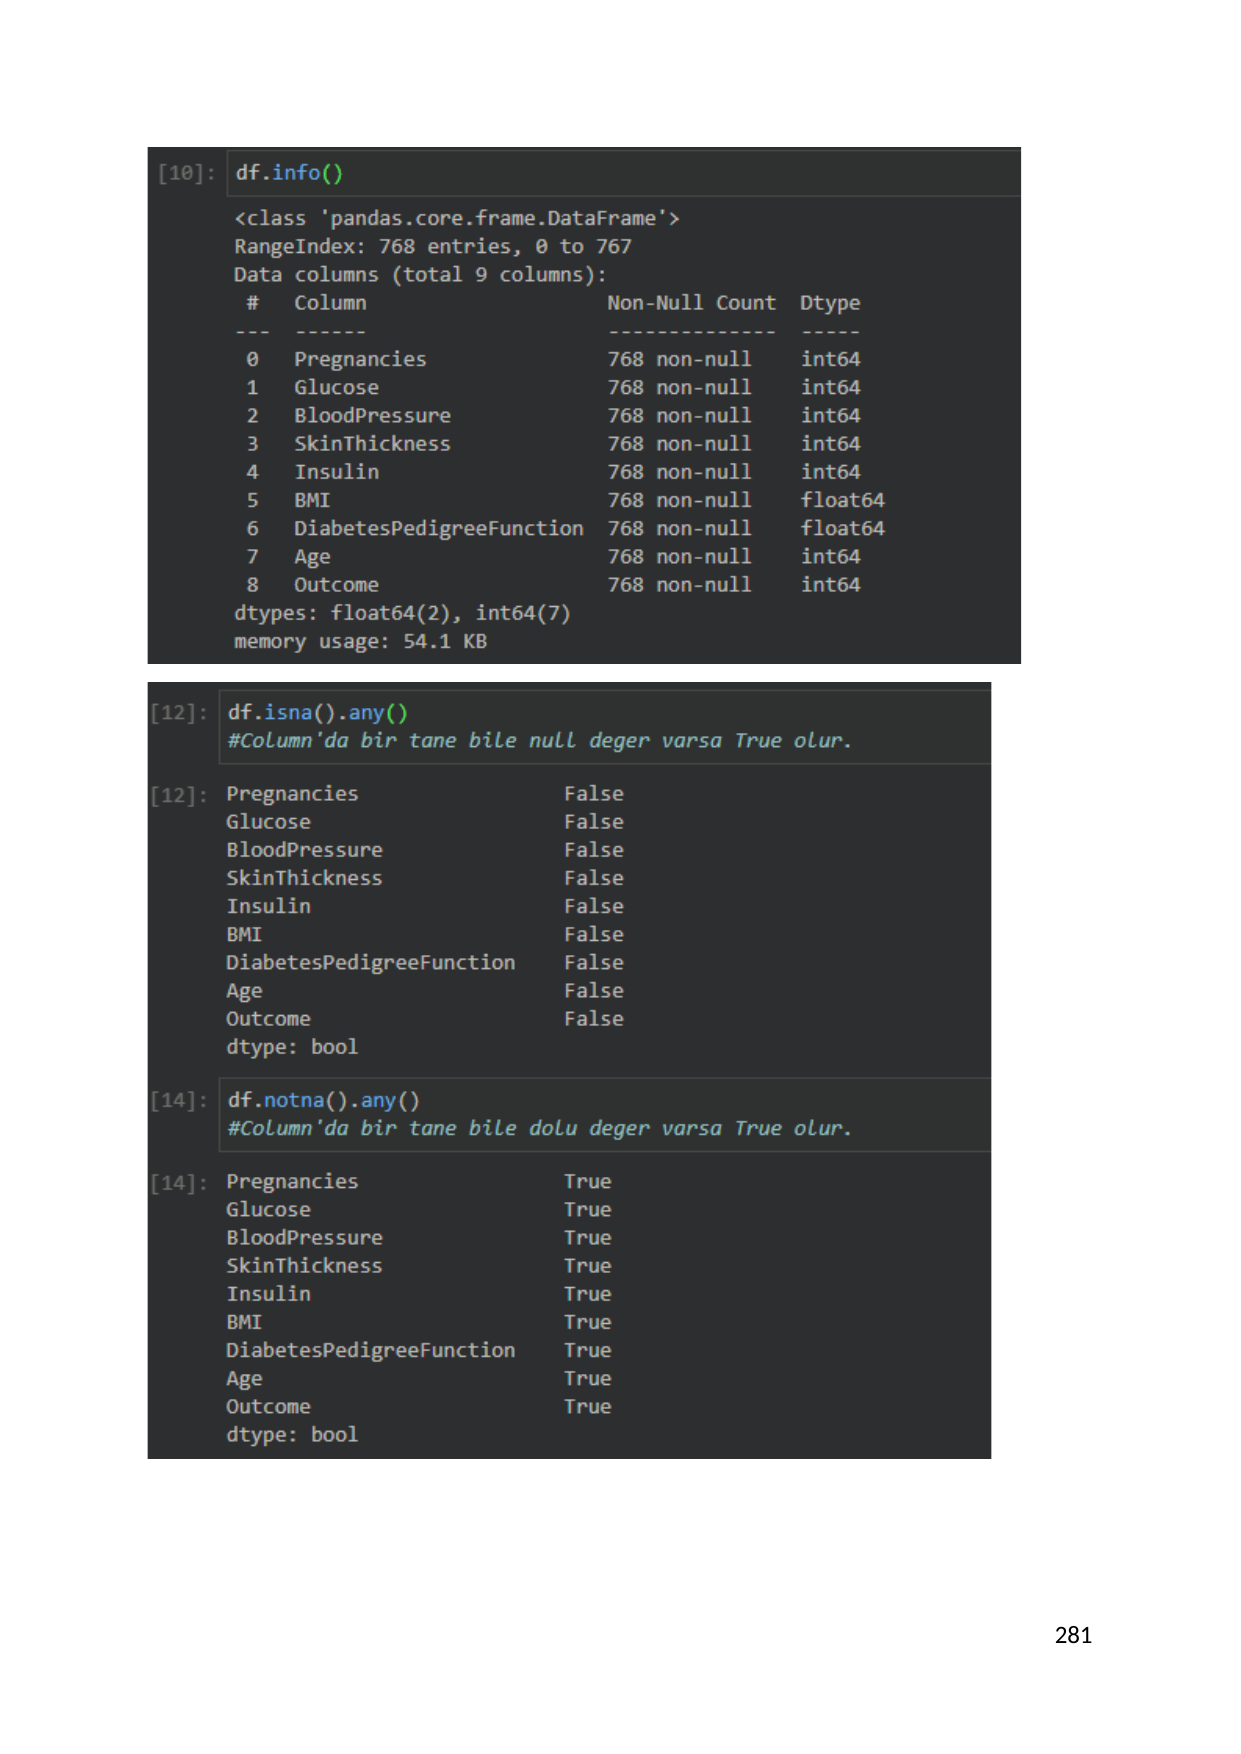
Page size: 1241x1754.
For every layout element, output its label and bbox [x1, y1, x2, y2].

picture [147, 682, 992, 1459]
picture [147, 147, 1022, 664]
